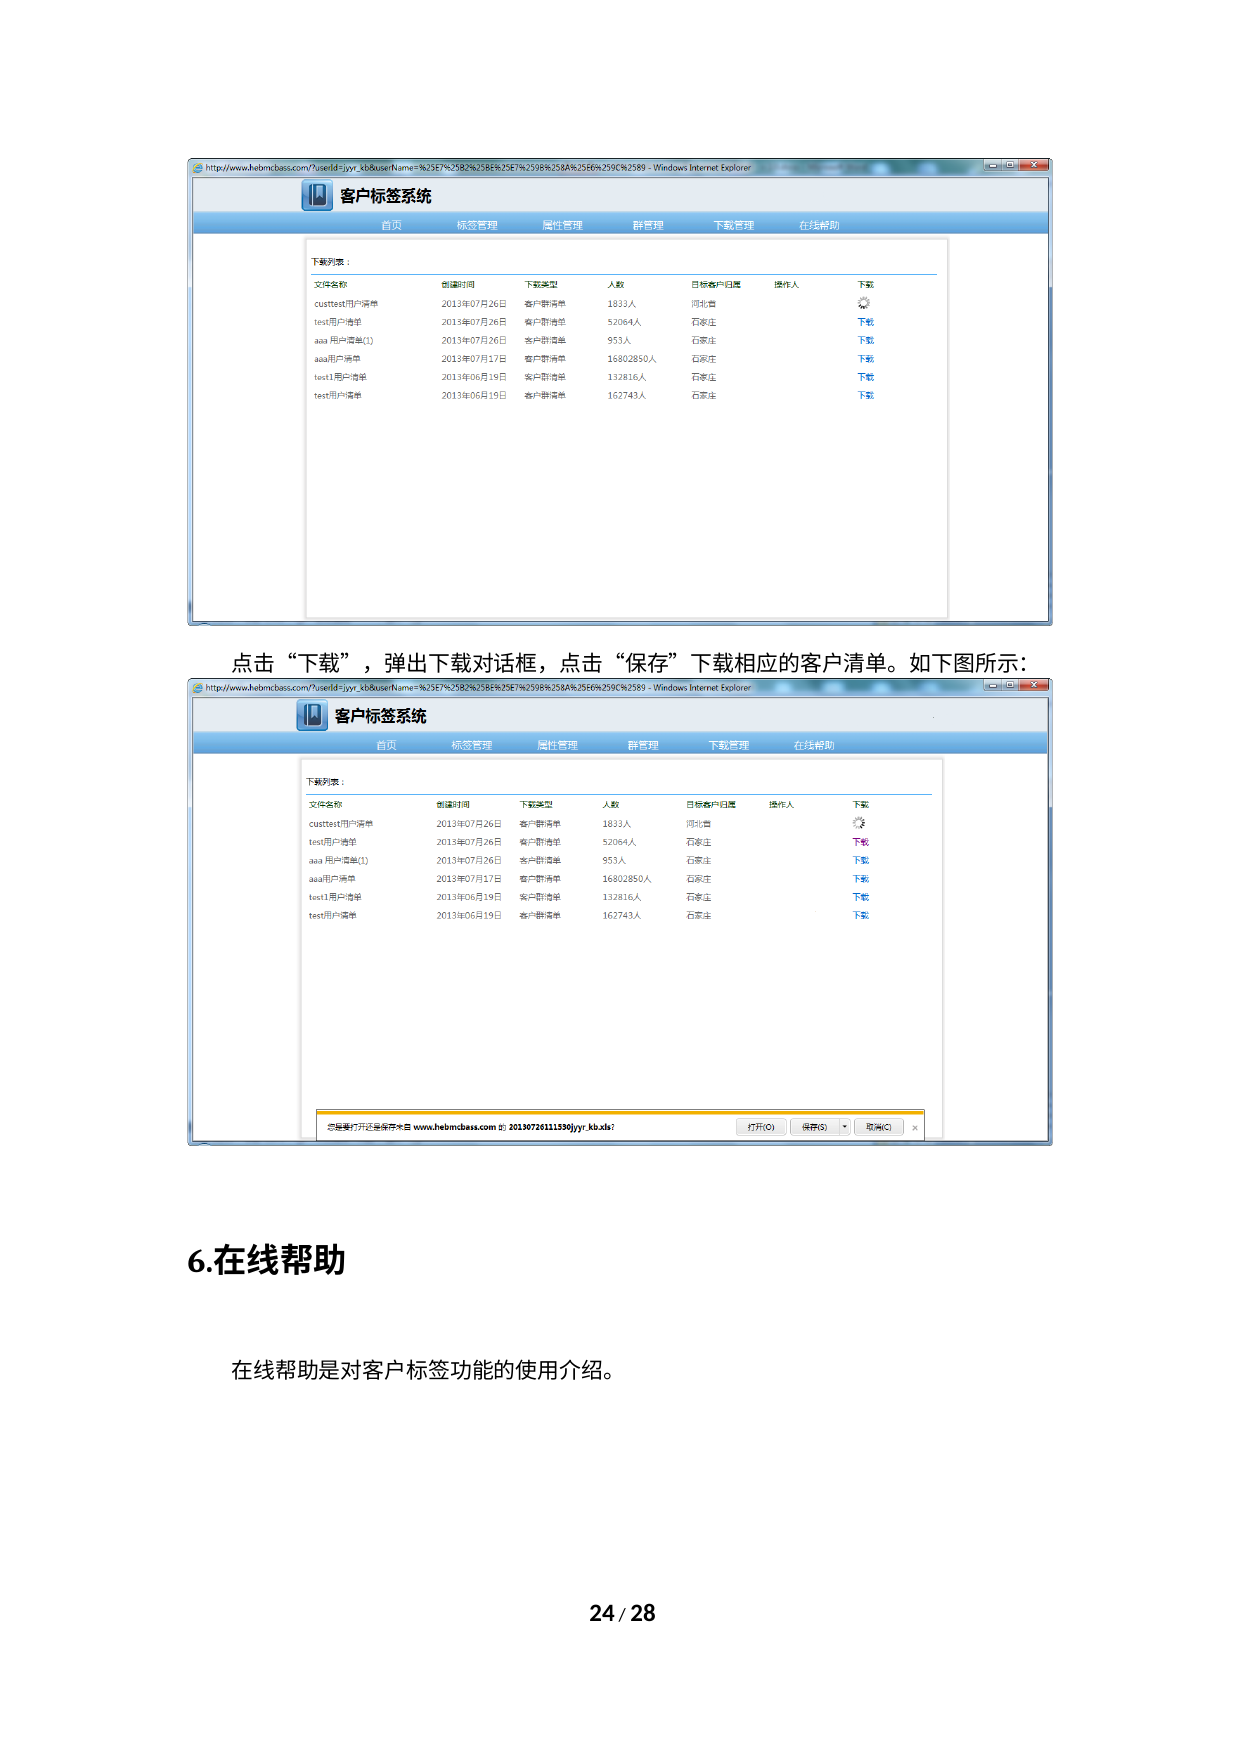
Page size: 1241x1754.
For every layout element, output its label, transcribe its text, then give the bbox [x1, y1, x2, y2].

text 点击“下载”，弹出下载对话框，点击“保存”下载相应的客户清单。如下图所示： [187, 646, 1053, 678]
subtitle 6.在线帮助 [187, 1226, 1053, 1291]
picture [187, 678, 1053, 1146]
picture [187, 158, 1053, 626]
text 在线帮助是对客户标签功能的使用介绍。 [187, 1353, 1053, 1385]
